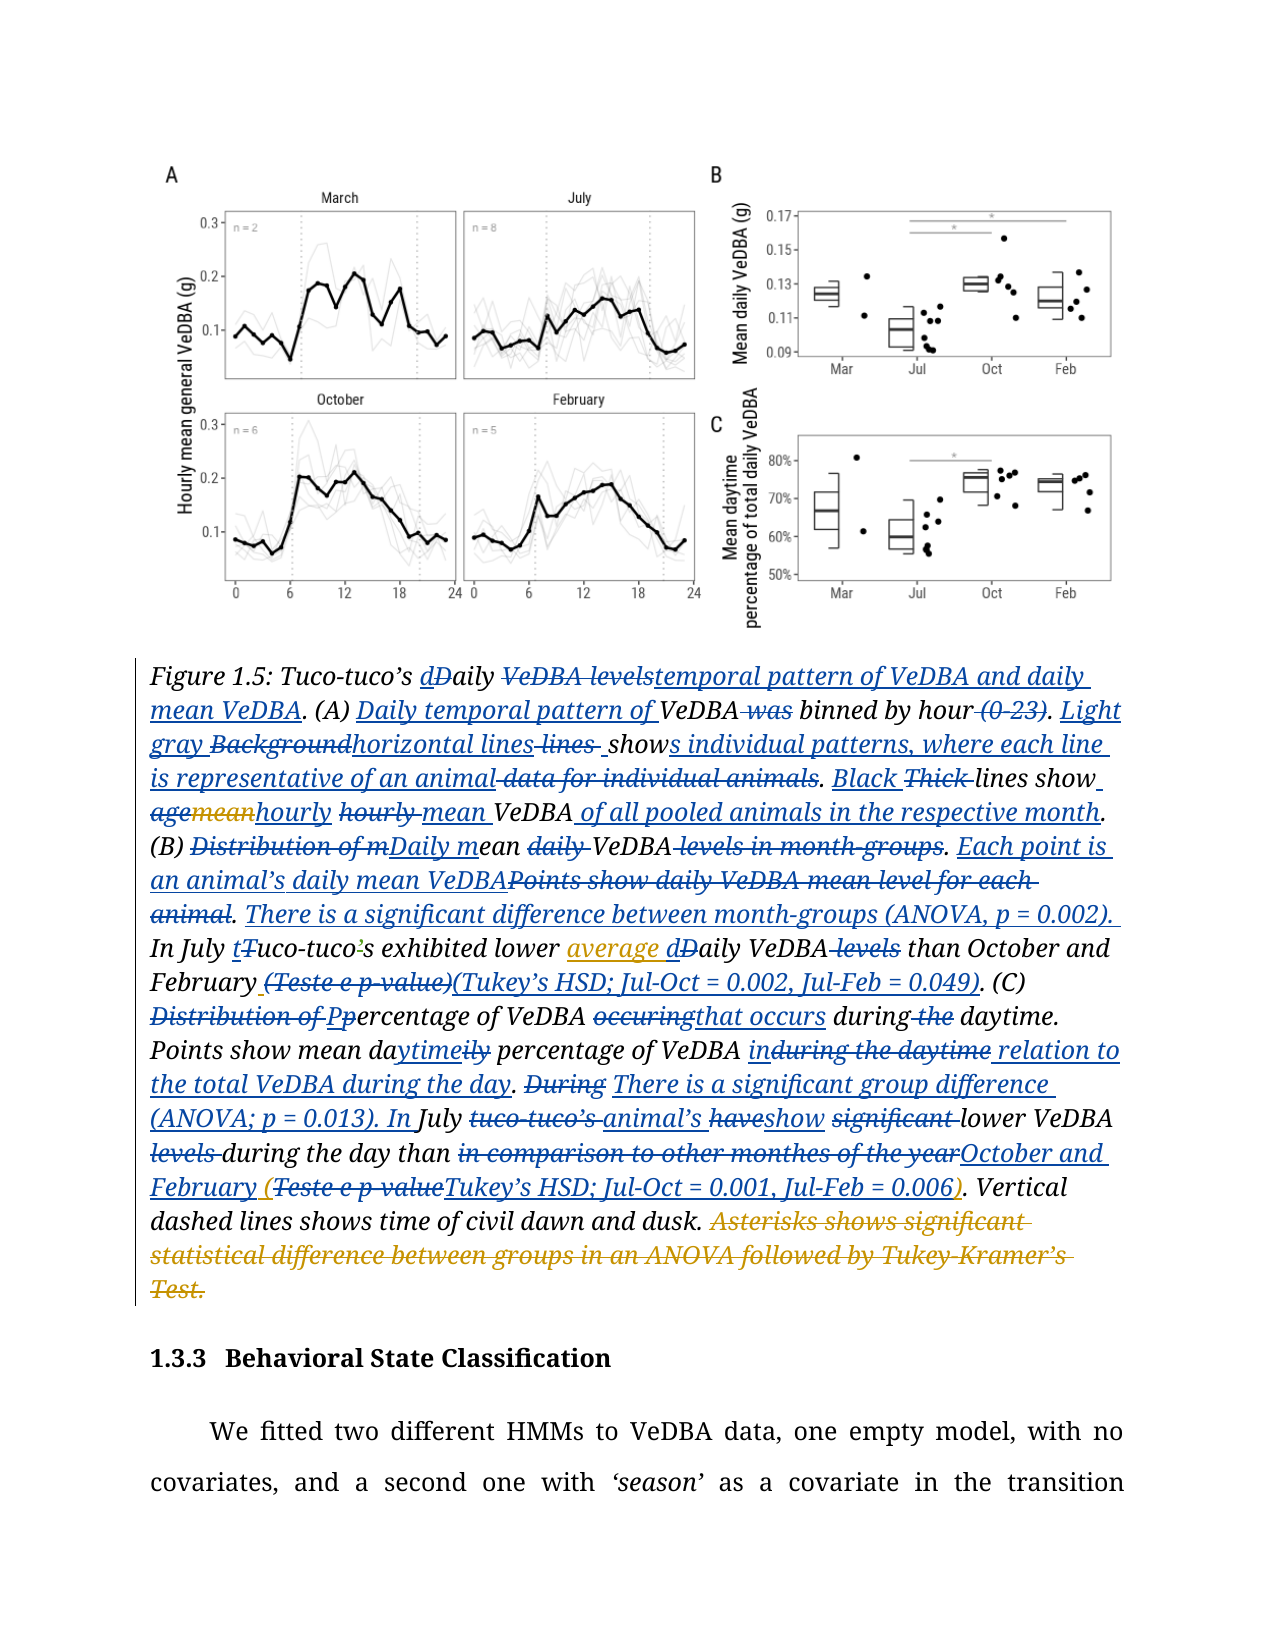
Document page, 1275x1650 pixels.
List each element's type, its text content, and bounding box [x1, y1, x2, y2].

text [150, 1413, 1125, 1498]
picture [150, 150, 1125, 638]
subtitle 1.3.3 Behavioral State Classification [150, 1341, 1125, 1375]
text Figure 1.5: Tuco-tuco’s aily . (A) VeDBA binned by hour. show. lines show VeDBA. (B) ean VeDBA. . In July uco-tucos exhibited lower aily VeDBA than October and February. (C) ercentage of VeDBA during daytime. Points show mean da percentage of VeDBA . July lower VeDBA during the day than . Vertical dashed lines shows time of civil dawn and dusk. [150, 658, 1125, 1306]
